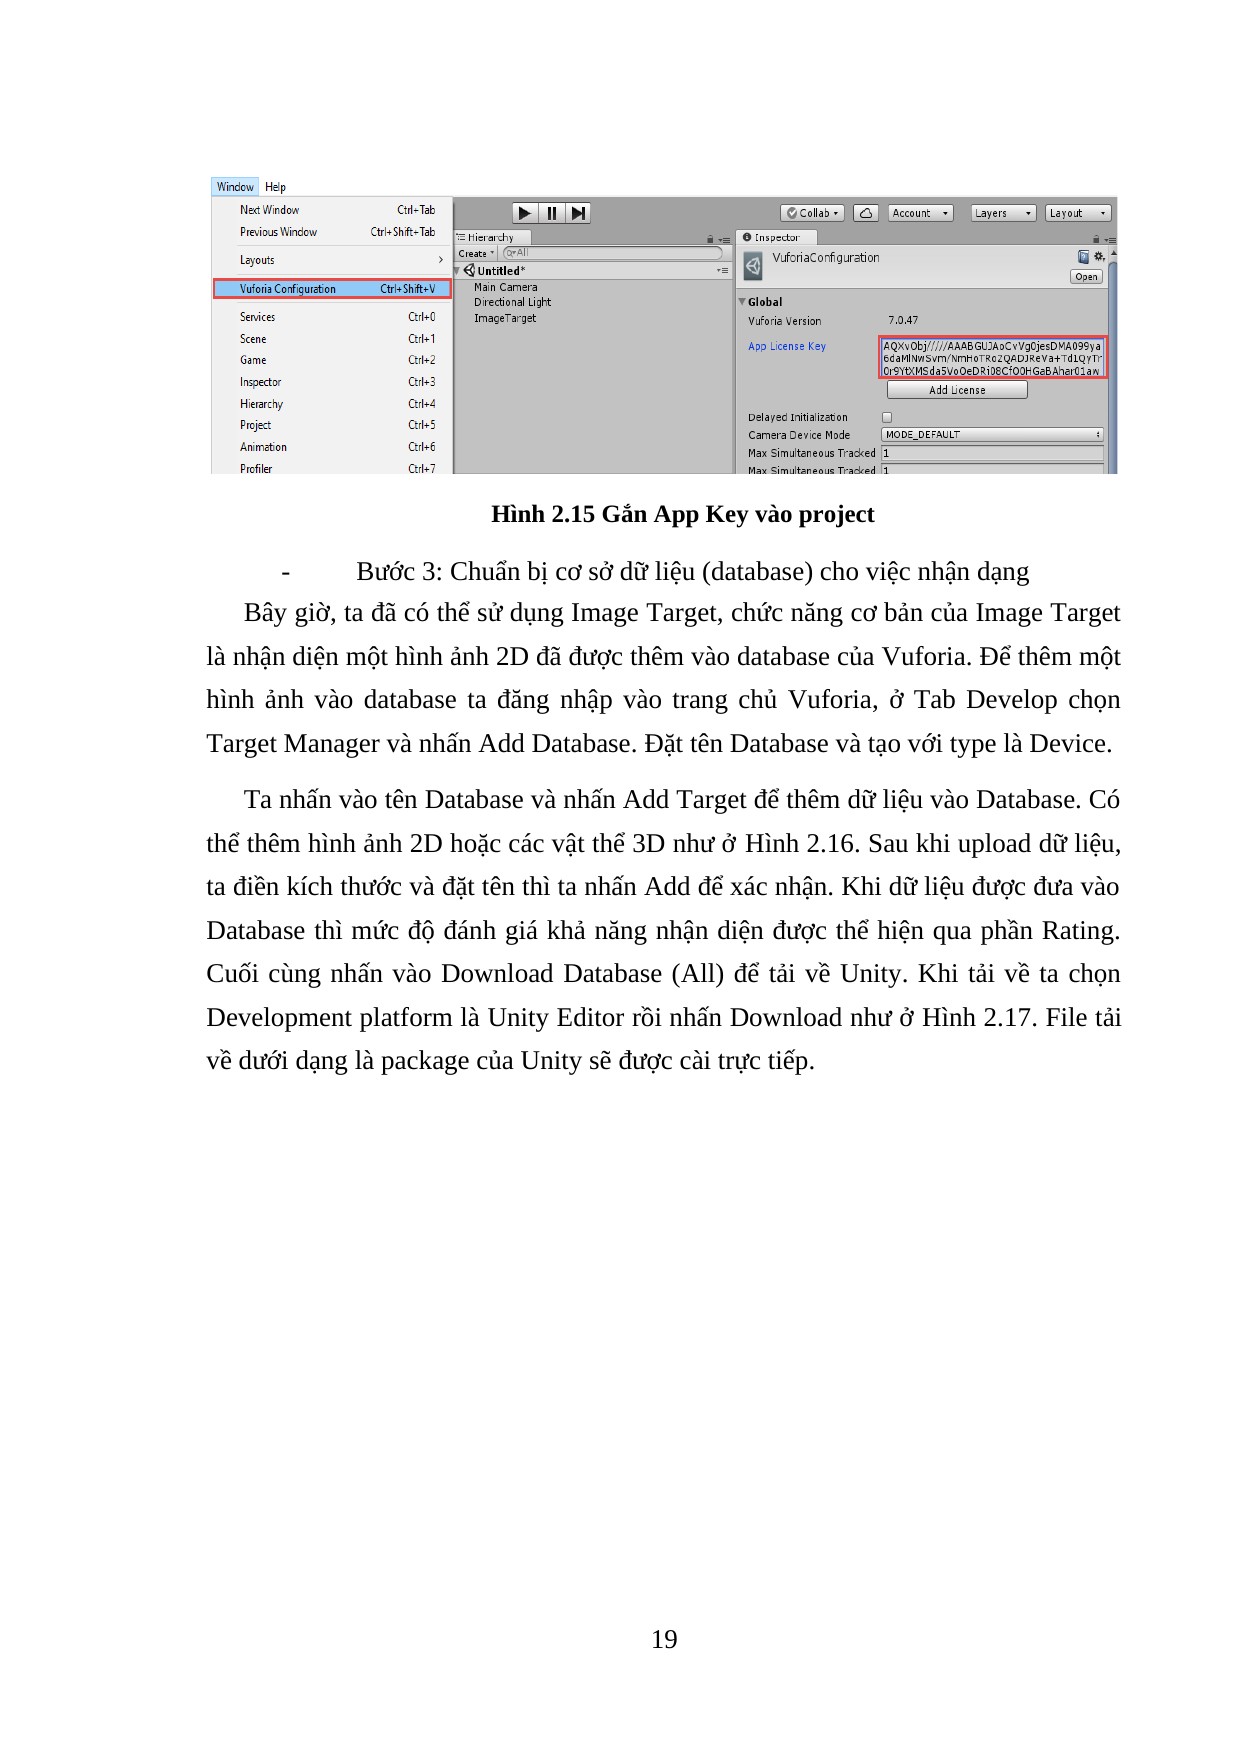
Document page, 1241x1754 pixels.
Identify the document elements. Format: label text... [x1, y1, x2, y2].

text Bước 3: Chuẩn bị cơ sở dữ liệu (database) cho việc nhận dạng [244, 554, 1122, 586]
text Bây giờ, ta đã có thể sử dụng Image Target, chức năng cơ bản của Image Target là nhận diện một hình ảnh 2D đã được thêm vào database của Vuforia. Để thêm một hình ảnh vào database ta đăng nhập vào trang chủ Vuforia, ở Tab Develop chọn Target Manager và nhấn Add Database. Đặt tên Database và tạo với type là Device. [206, 597, 1122, 758]
picture [211, 177, 1118, 474]
